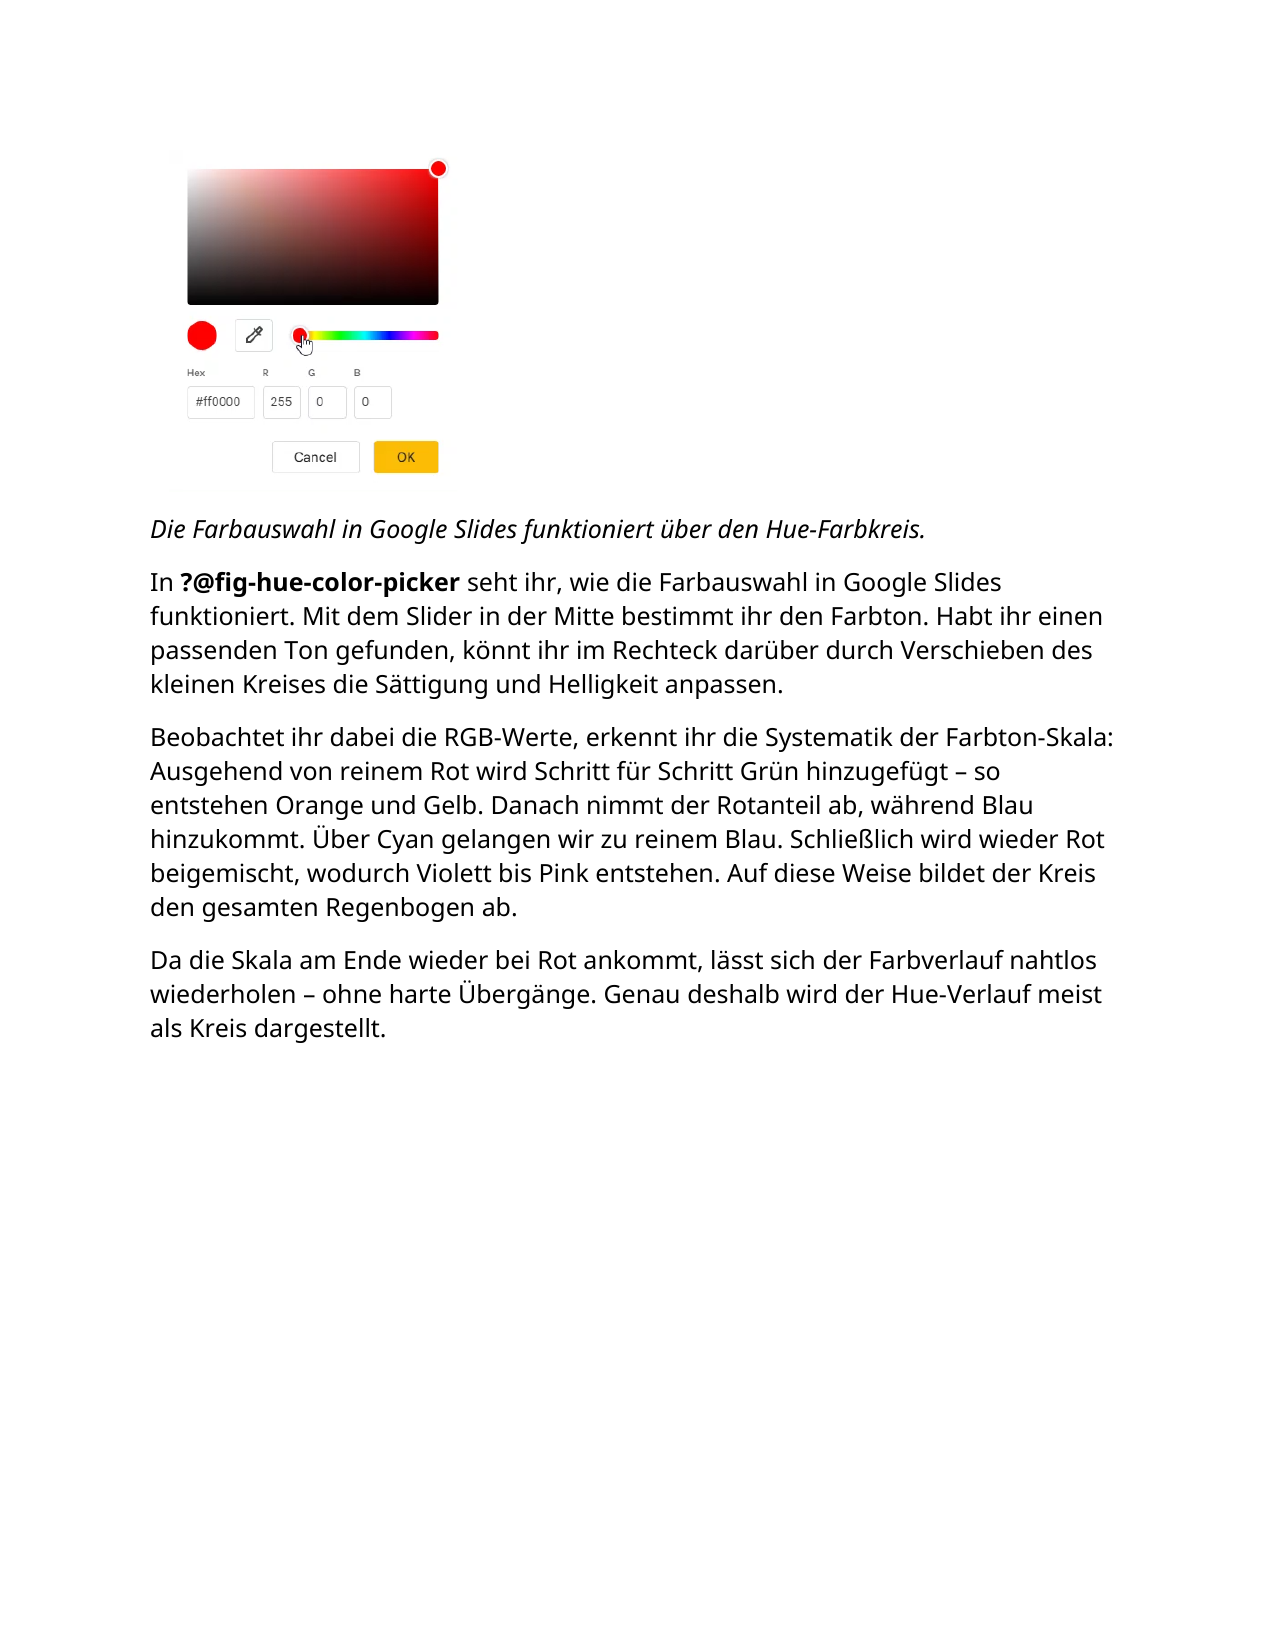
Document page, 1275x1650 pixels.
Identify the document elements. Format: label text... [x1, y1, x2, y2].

text Da die Skala am Ende wieder bei Rot ankommt, lässt sich der Farbverlauf nahtlos wiederholen – ohne harte Übergänge. Genau deshalb wird der Hue-Verlauf meist als Kreis dargestellt. [150, 943, 1125, 1045]
picture [168, 150, 458, 492]
text Beobachtet ihr dabei die RGB-Werte, erkennt ihr die Systematik der Farbton-Skala: Ausgehend von reinem Rot wird Schritt für Schritt Grün hinzugefügt – so entstehen Orange und Gelb. Danach nimmt der Rotanteil ab, während Blau hinzukommt. Über Cyan gelangen wir zu reinem Blau. Schließlich wird wieder Rot beigemischt, wodurch Violett bis Pink entstehen. Auf diese Weise bildet der Kreis den gesamten Regenbogen ab. [150, 720, 1125, 924]
text In ?@fig-hue-color-picker seht ihr, wie die Farbauswahl in Google Slides funktioniert. Mit dem Slider in der Mitte bestimmt ihr den Farbton. Habt ihr einen passenden Ton gefunden, könnt ihr im Rechteck darüber durch Verschieben des kleinen Kreises die Sättigung und Helligkeit anpassen. [150, 565, 1125, 701]
text Die Farbauswahl in Google Slides funktioniert über den Hue-Farbkreis. [150, 512, 1125, 546]
